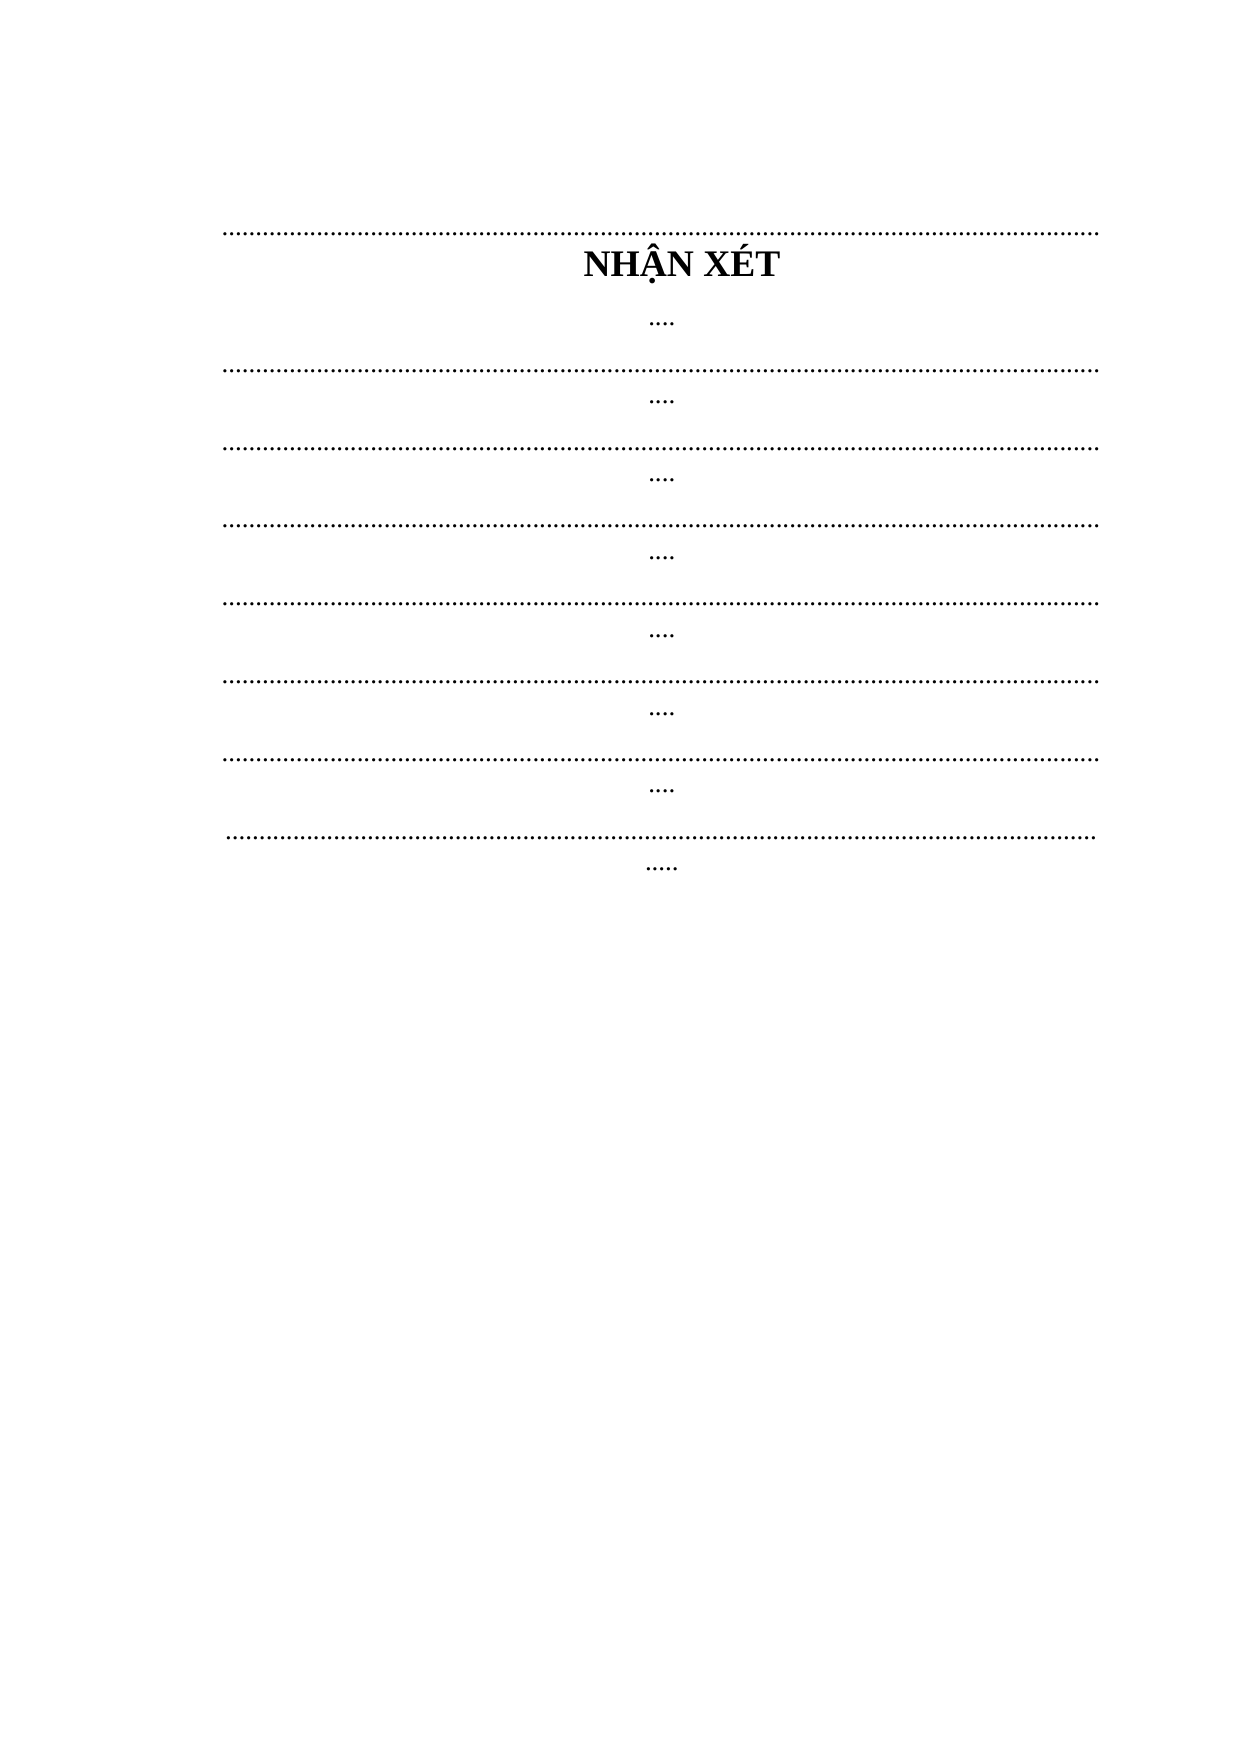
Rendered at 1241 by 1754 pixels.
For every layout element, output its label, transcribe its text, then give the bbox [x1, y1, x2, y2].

text ...................................................................................................................................... [220, 814, 1103, 876]
text NHẬN XÉT [133, 242, 1188, 285]
text ...................................................................................................................................... [220, 425, 1103, 487]
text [220, 347, 1103, 409]
text .... [220, 300, 1103, 331]
text .................................................................................................................................. [220, 210, 1103, 242]
text ...................................................................................................................................... [220, 736, 1103, 799]
text ...................................................................................................................................... [220, 658, 1103, 721]
text ...................................................................................................................................... [220, 581, 1103, 643]
text ...................................................................................................................................... [220, 503, 1103, 565]
